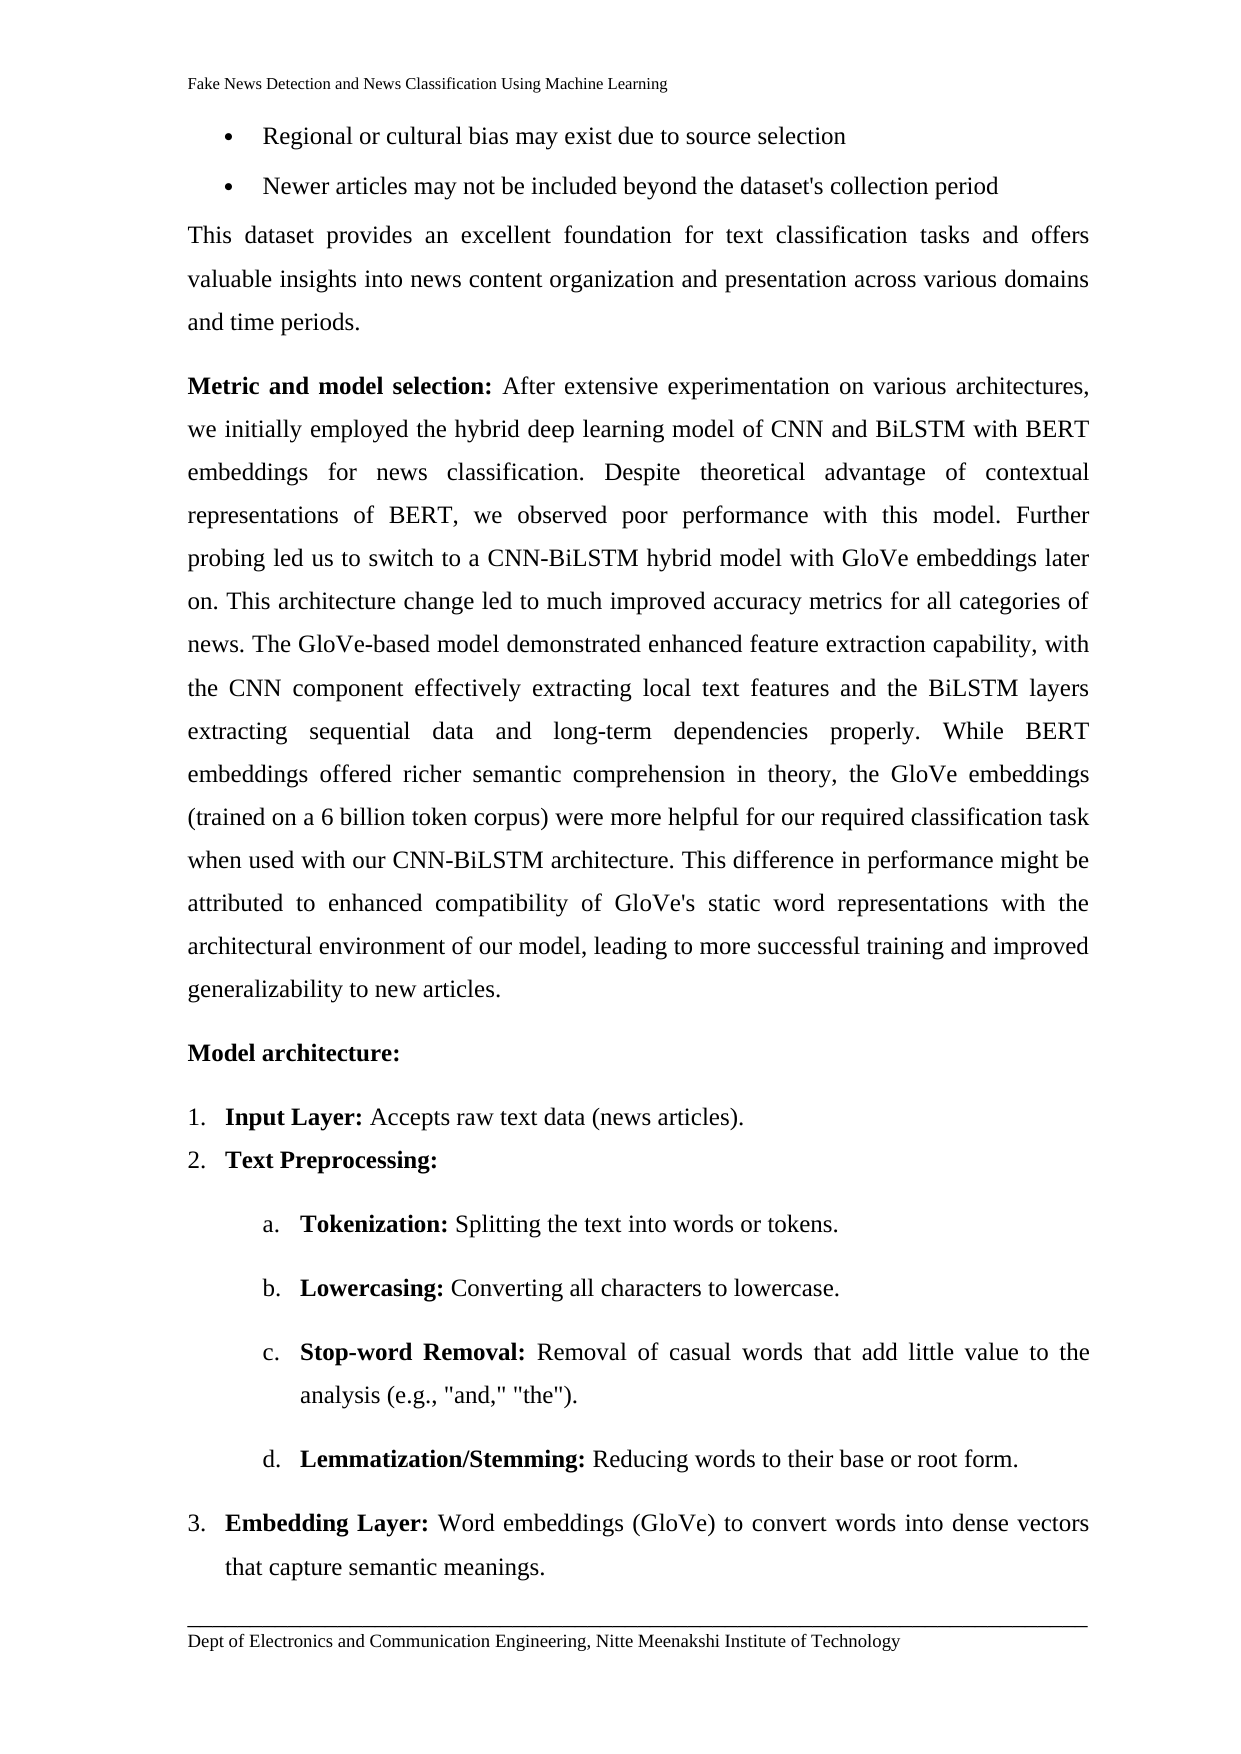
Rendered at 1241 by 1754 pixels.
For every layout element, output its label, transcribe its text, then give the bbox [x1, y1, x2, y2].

list Stop-word Removal: Removal of casual words that add little value to the analysis (e.g., "and," "the"). [262, 1337, 1090, 1409]
list Lemmatization/Stemming: Reducing words to their base or root form. [262, 1444, 1090, 1473]
text This dataset provides an excellent foundation for text classification tasks and offers valuable insights into news content organization and presentation across various domains and time periods. [187, 221, 1090, 336]
list Regional or cultural bias may exist due to source selection [225, 121, 1090, 150]
list Tokenization: Splitting the text into words or tokens. [262, 1209, 1090, 1238]
list Newer articles may not be included beyond the dataset's collection period [225, 171, 1090, 200]
list Text Preprocessing: [187, 1146, 1090, 1174]
text Model architecture: [187, 1038, 1090, 1067]
list Embedding Layer: Word embeddings (GloVe) to convert words into dense vectors that capture semantic meanings. [187, 1508, 1090, 1580]
list Lowercasing: Converting all characters to lowercase. [262, 1273, 1090, 1302]
text Metric and model selection: After extensive experimentation on various architectures, we initially employed the hybrid deep learning model of CNN and BiLSTM with BERT embeddings for news classification. Despite theoretical advantage of contextual representations of BERT, we observed poor performance with this model. Further probing led us to switch to a CNN-BiLSTM hybrid model with GloVe embeddings later on. This architecture change led to much improved accuracy metrics for all categories of news. The GloVe-based model demonstrated enhanced feature extraction capability, with the CNN component effectively extracting local text features and the BiLSTM layers extracting sequential data and long-term dependencies properly. While BERT embeddings offered richer semantic comprehension in theory, the GloVe embeddings (trained on a 6 billion token corpus) were more helpful for our required classification task when used with our CNN-BiLSTM architecture. This difference in performance might be attributed to enhanced compatibility of GloVe's static word representations with the architectural environment of our model, leading to more successful training and improved generalizability to new articles. [187, 371, 1090, 1003]
list Input Layer: Accepts raw text data (news articles). [187, 1102, 1090, 1131]
